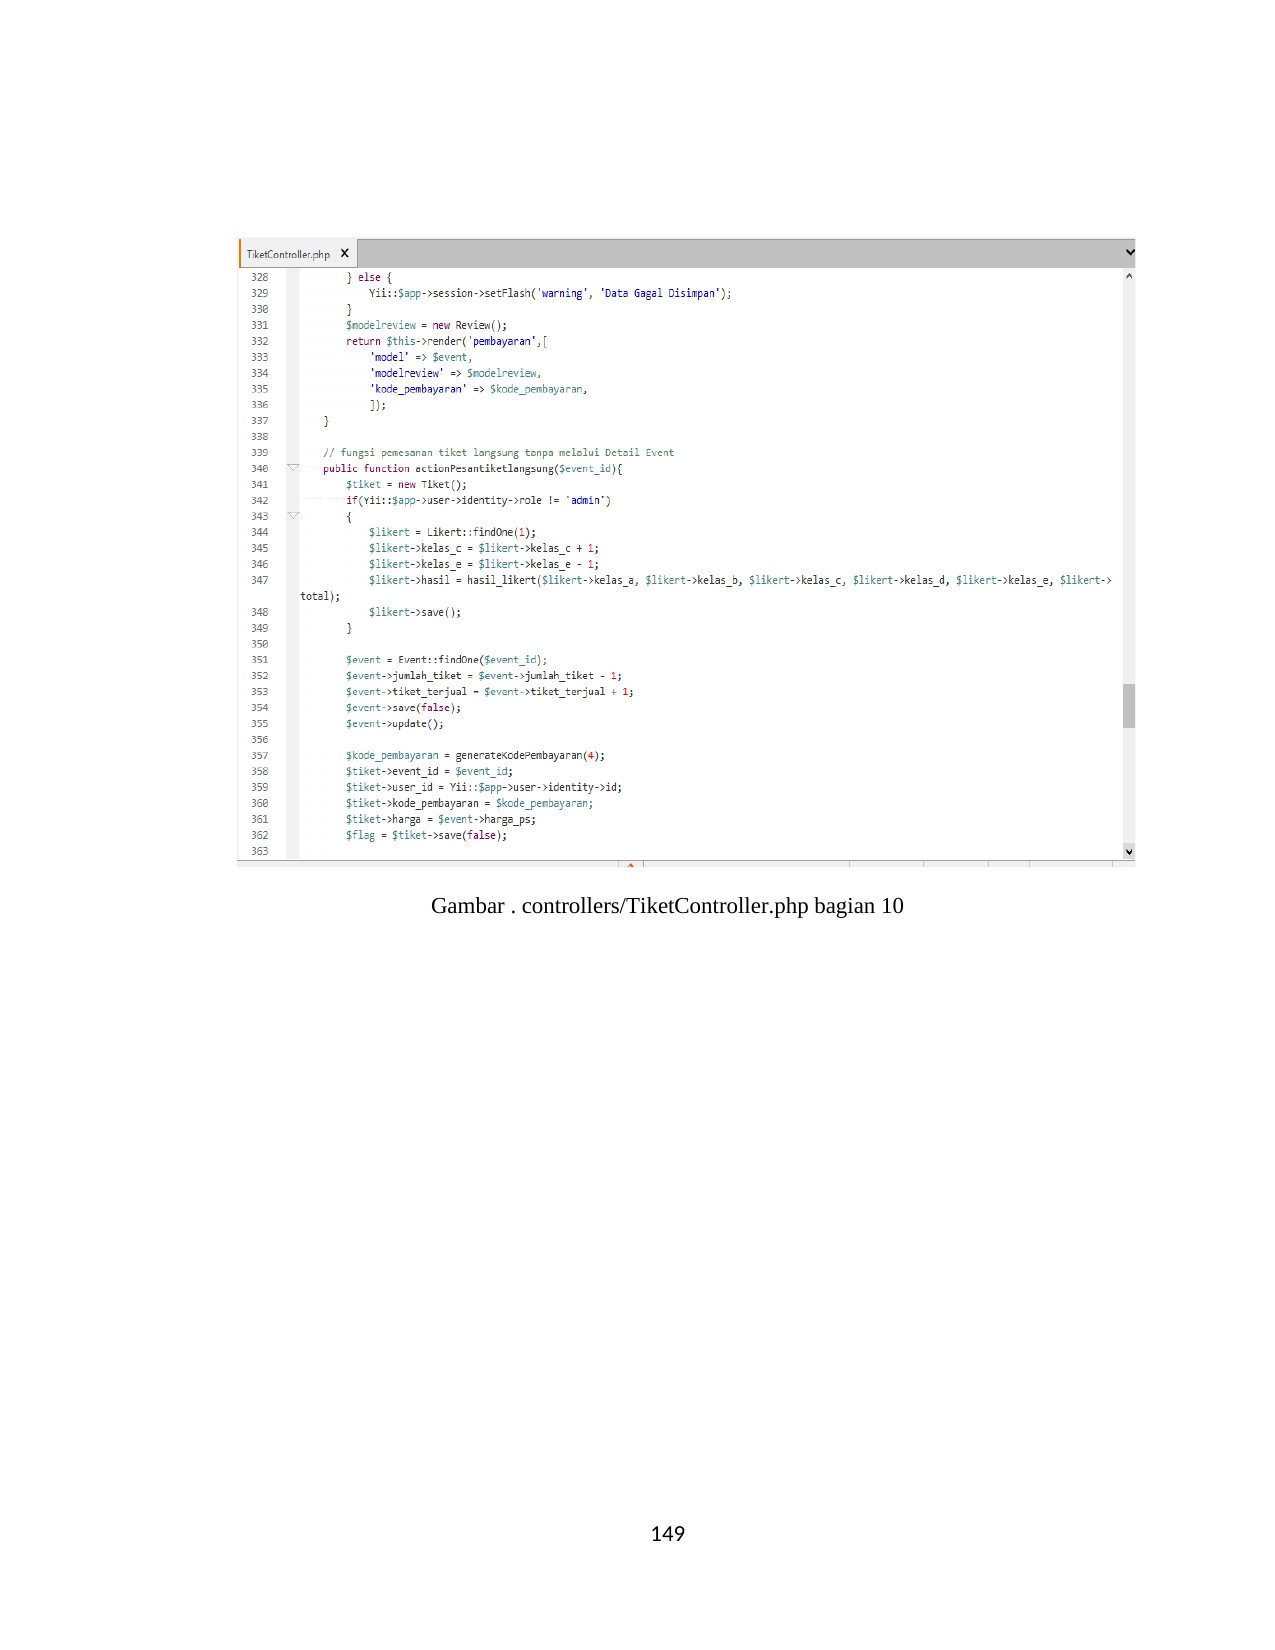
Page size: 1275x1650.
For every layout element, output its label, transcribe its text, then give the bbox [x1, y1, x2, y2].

picture [237, 237, 1136, 867]
text Gambar . controllers/TiketController.php bagian 10 [237, 892, 1098, 918]
